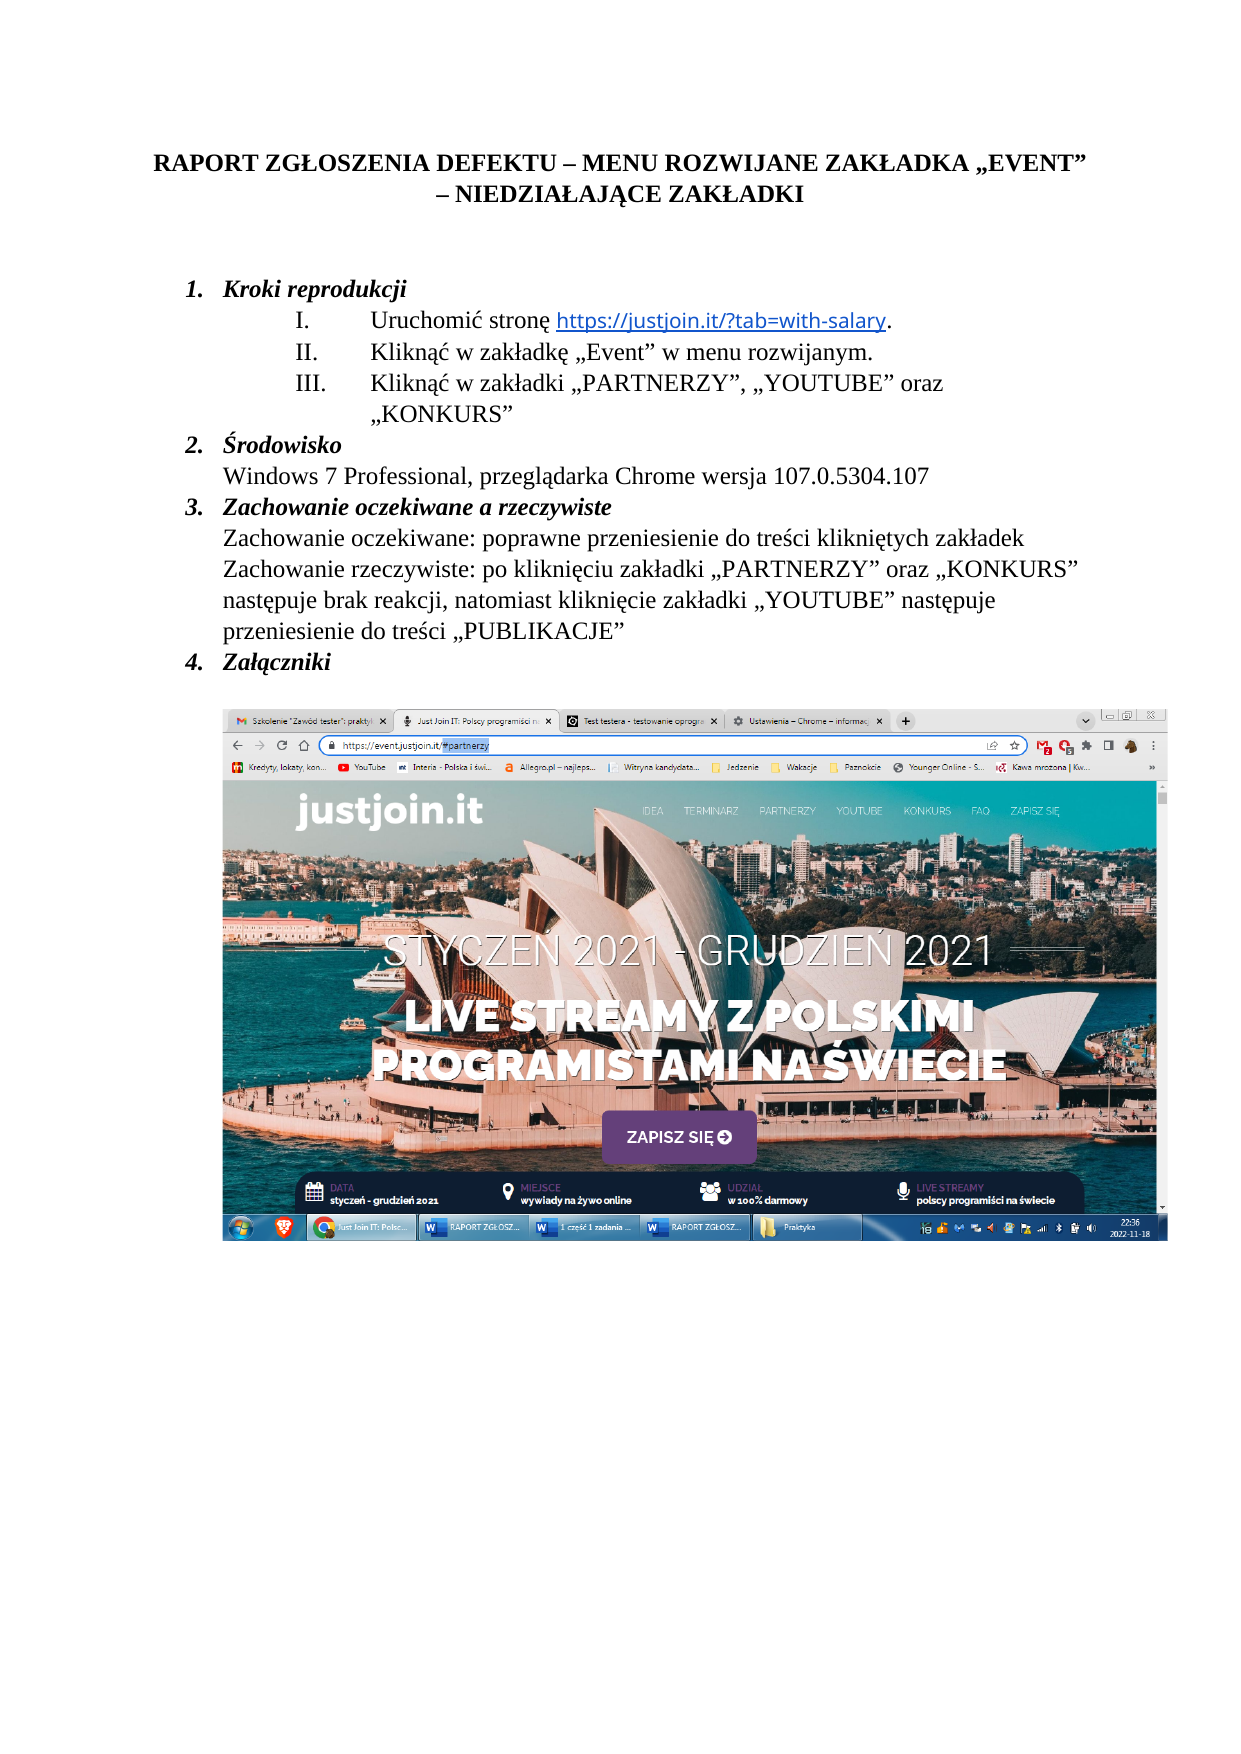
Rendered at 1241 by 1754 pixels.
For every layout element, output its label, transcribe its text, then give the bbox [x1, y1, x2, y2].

list Kroki reprodukcji [185, 274, 1093, 303]
text RAPORT ZGŁOSZENIA DEFEKTU – MENU ROZWIJANE ZAKŁADKA „EVENT” – NIEDZIAŁAJĄCE ZAKŁADKI [148, 148, 1093, 207]
list Zachowanie rzeczywiste: po kliknięciu zakładki „PARTNERZY” oraz „KONKURS” następuje brak reakcji, natomiast kliknięcie zakładki „YOUTUBE” następuje przeniesienie do treści „PUBLIKACJE” [223, 554, 1093, 645]
picture [222, 709, 1168, 1241]
list Zachowanie oczekiwane: poprawne przeniesienie do treści klikniętych zakładek [223, 523, 1093, 552]
list Uruchomić stronę https://justjoin.it/?tab=with-salary. [295, 305, 1093, 334]
list Kliknąć w zakładki „PARTNERZY”, „YOUTUBE” oraz „KONKURS” [295, 368, 1093, 428]
list Kliknąć w zakładkę „Event” w menu rozwijanym. [295, 337, 1093, 366]
list Załączniki [185, 647, 1093, 676]
list Zachowanie oczekiwane a rzeczywiste [185, 492, 1093, 521]
list Środowisko [185, 430, 1093, 459]
list Windows 7 Professional, przeglądarka Chrome wersja 107.0.5304.107 [223, 461, 1093, 490]
